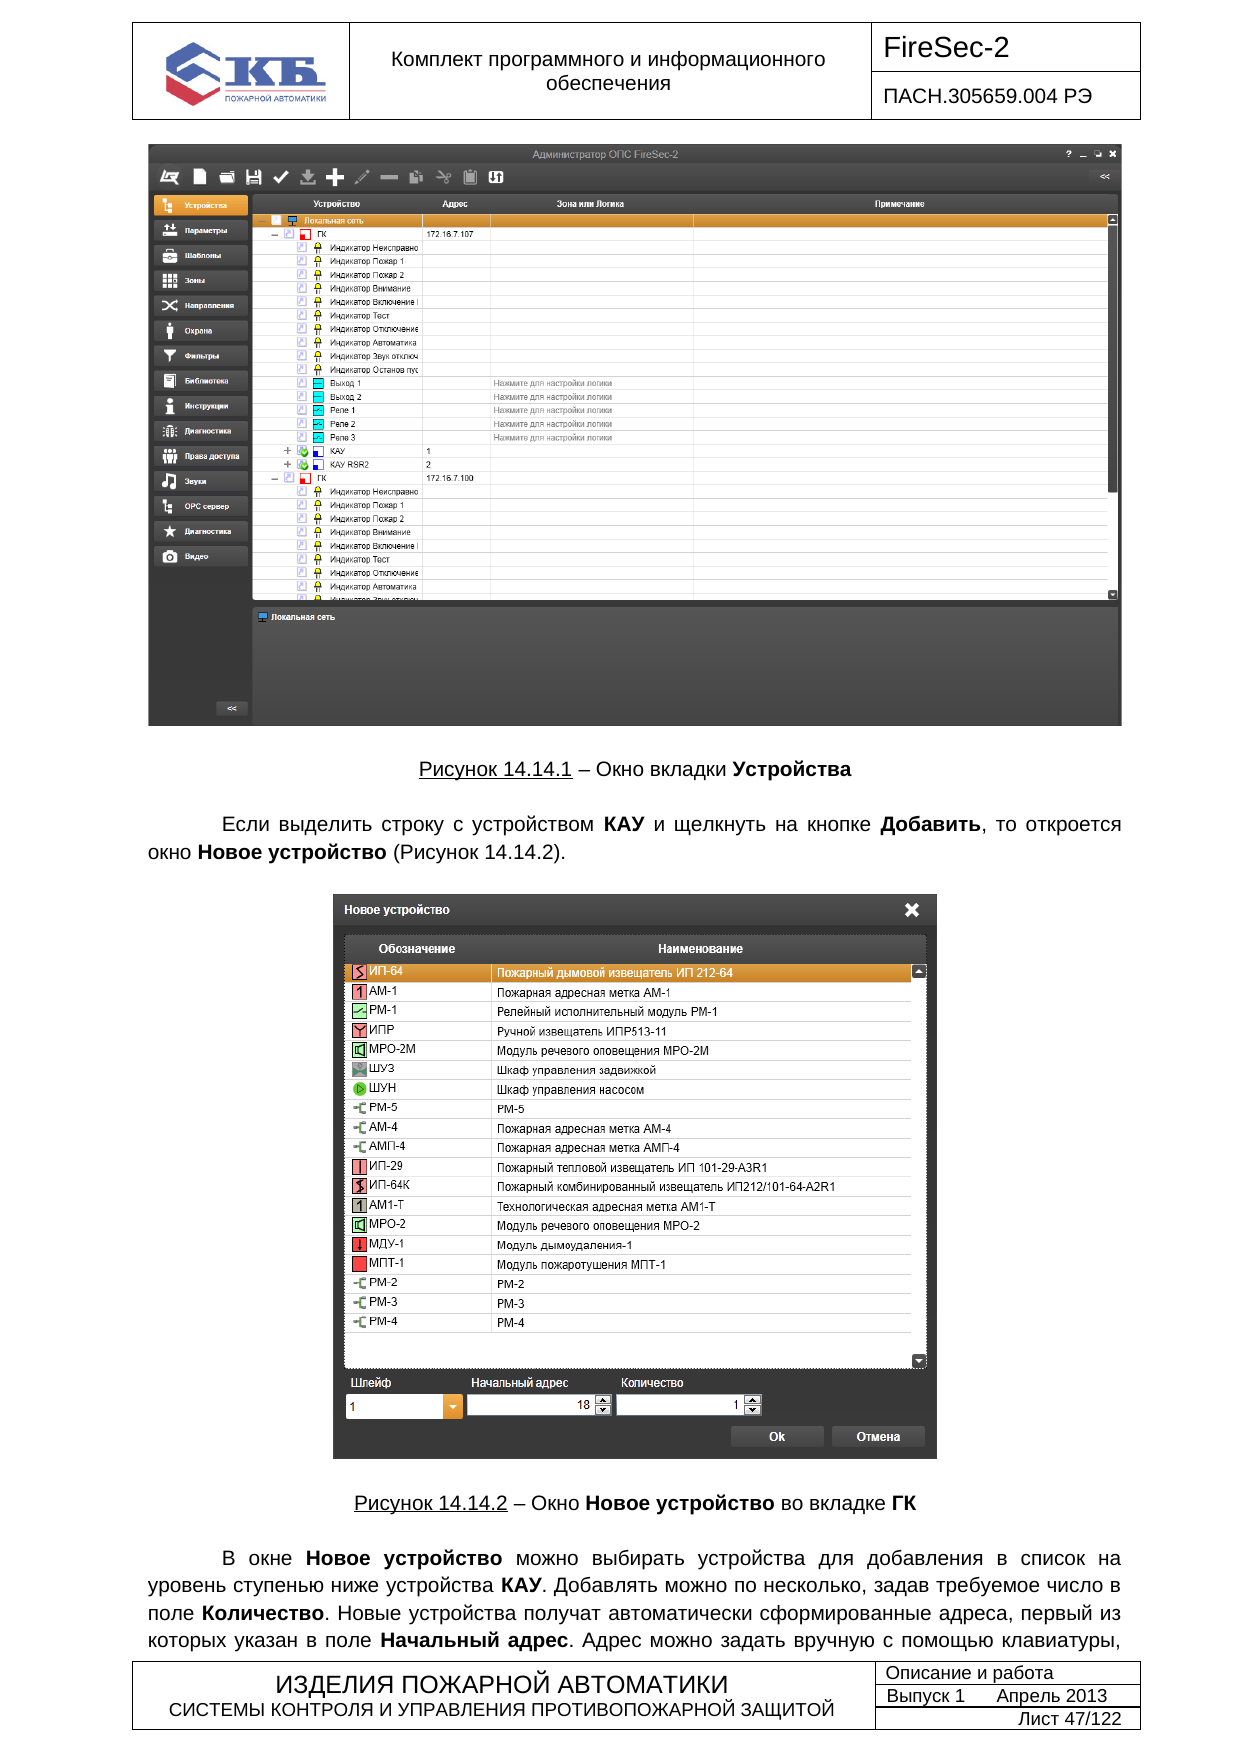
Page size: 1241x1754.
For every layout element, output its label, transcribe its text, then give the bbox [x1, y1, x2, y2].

picture [162, 34, 340, 115]
picture [148, 144, 1122, 726]
list Если выделить строку с устройством КАУ и щелкнуть на кнопке Добавить, то откроется окно Новое устройство (Рисунок 14.14.2). [148, 812, 1122, 864]
list Рисунок 14.14.1 – Окно вкладки Устройства [148, 757, 1122, 781]
picture [333, 894, 937, 1459]
list Рисунок 14.14.2 – Окно Новое устройство во вкладке ГК [148, 1490, 1122, 1514]
